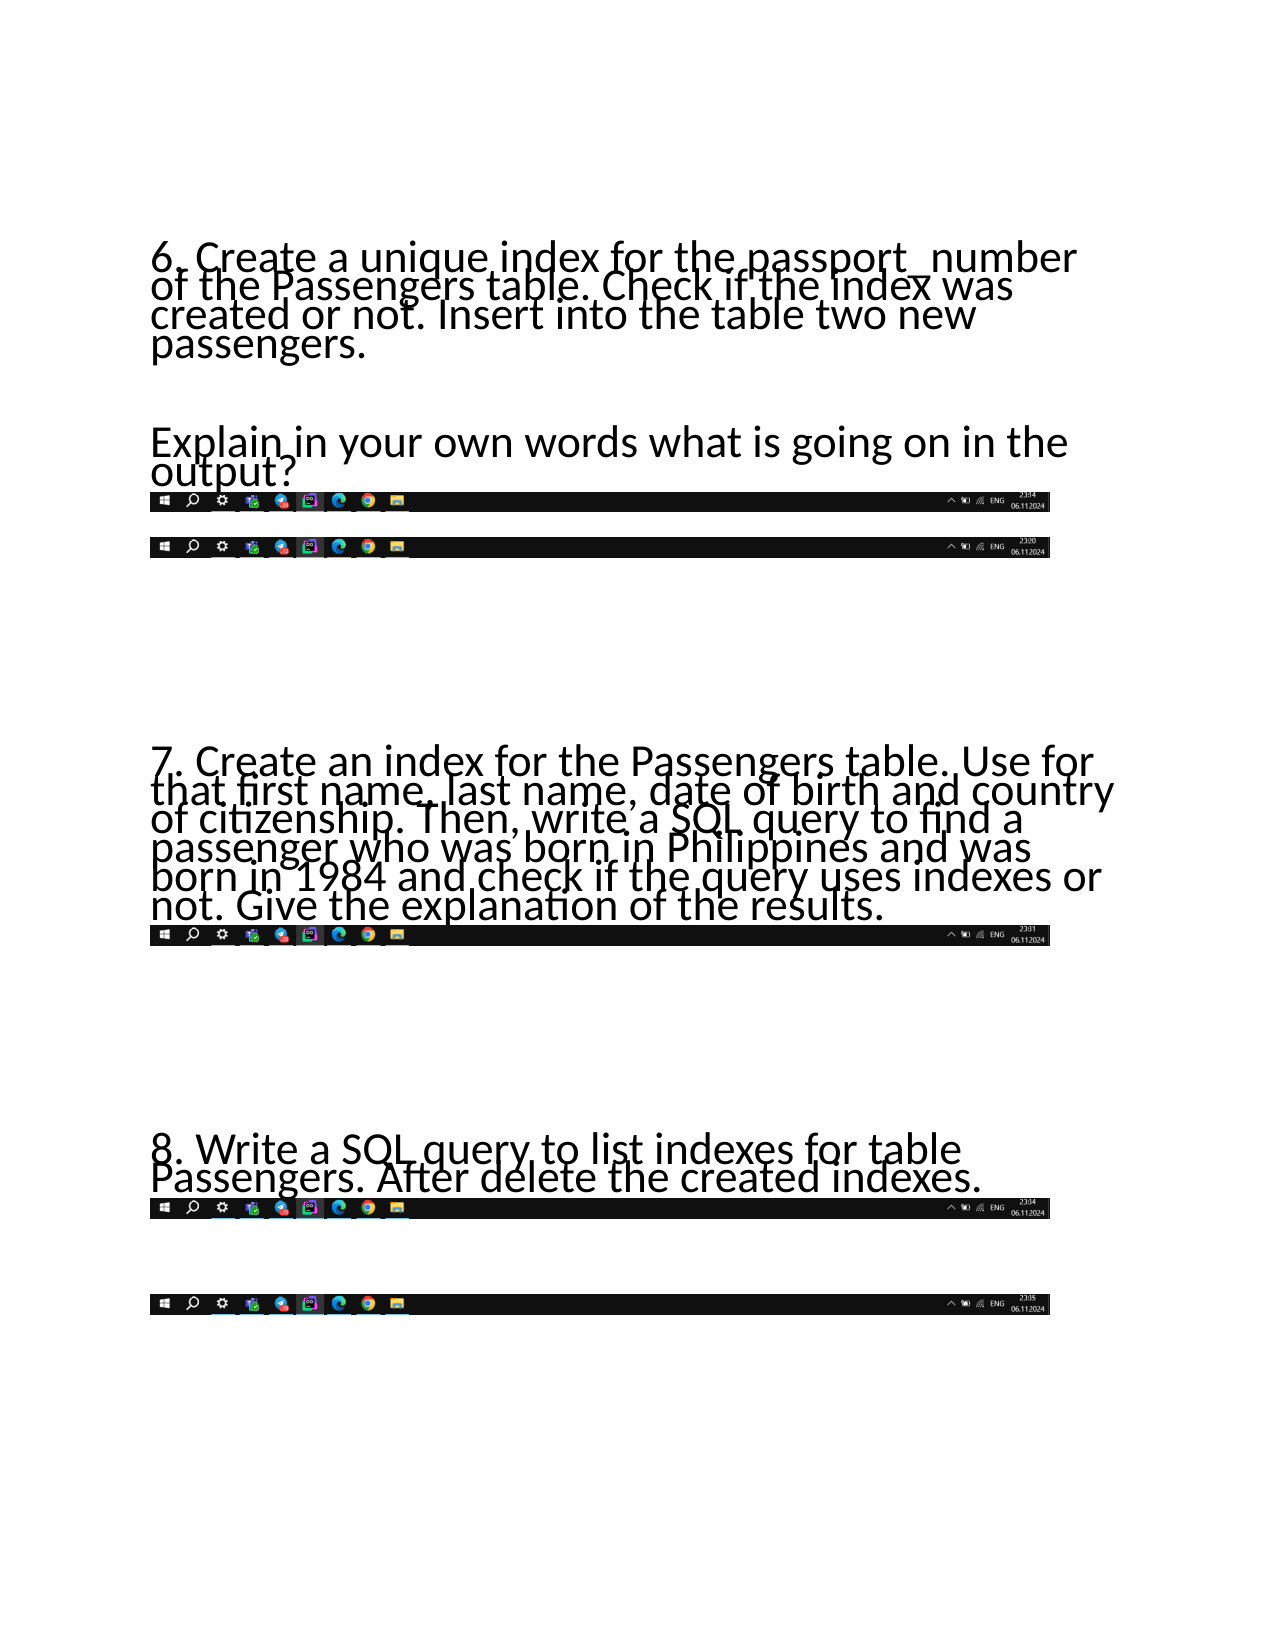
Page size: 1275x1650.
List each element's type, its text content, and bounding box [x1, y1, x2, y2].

text 8. Write a SQL query to list indexes for table Passengers. After delete the created indexes. [150, 1141, 1125, 1199]
text 7. Create an index for the Passengers table. Use for that first name, last name, date of birth and country of citizenship. Then, write a SQL query to find a passenger who was born in Philippines and was born in 1984 and check if the query uses indexes or not. Give the explanation of the results. [150, 753, 1125, 926]
text 6. Create a unique index for the passport_number of the Passengers table. Check if the index was created or not. Insert into the table two new passengers. [150, 249, 1125, 364]
text Explain in your own words what is going on in the output? [150, 434, 1125, 492]
